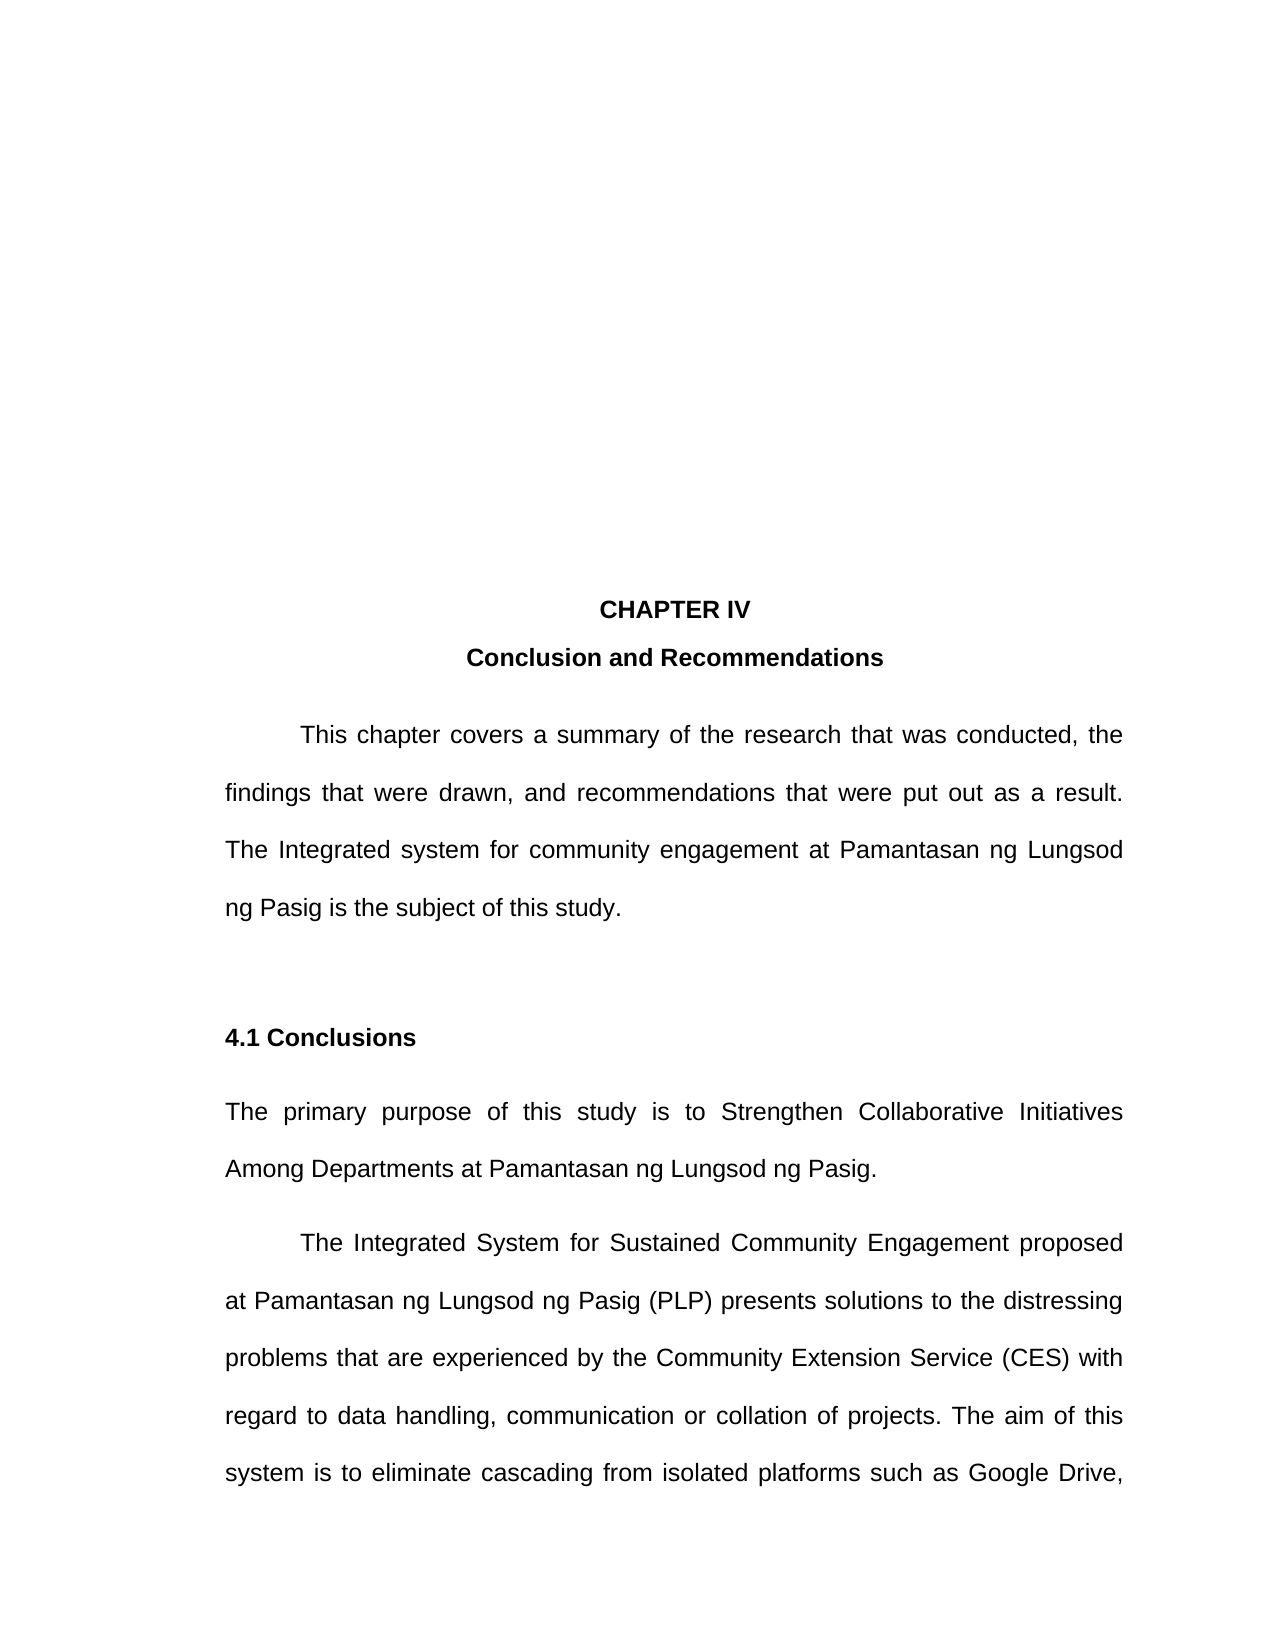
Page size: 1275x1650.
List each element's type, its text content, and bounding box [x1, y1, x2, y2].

text This chapter covers a summary of the research that was conducted, the findings that were drawn, and recommendations that were put out as a result. The Integrated system for community engagement at Pamantasan ng Lungsod ng Pasig is the subject of this study. [225, 721, 1125, 978]
text CHAPTER IV [225, 595, 1125, 624]
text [225, 1228, 1125, 1487]
text 4.1 Conclusions [225, 1022, 1125, 1051]
text Conclusion and Recommendations [225, 643, 1125, 702]
text The primary purpose of this study is to Strengthen Collaborative Initiatives Among Departments at Pamantasan ng Lungsod ng Pasig. [225, 1097, 1125, 1183]
